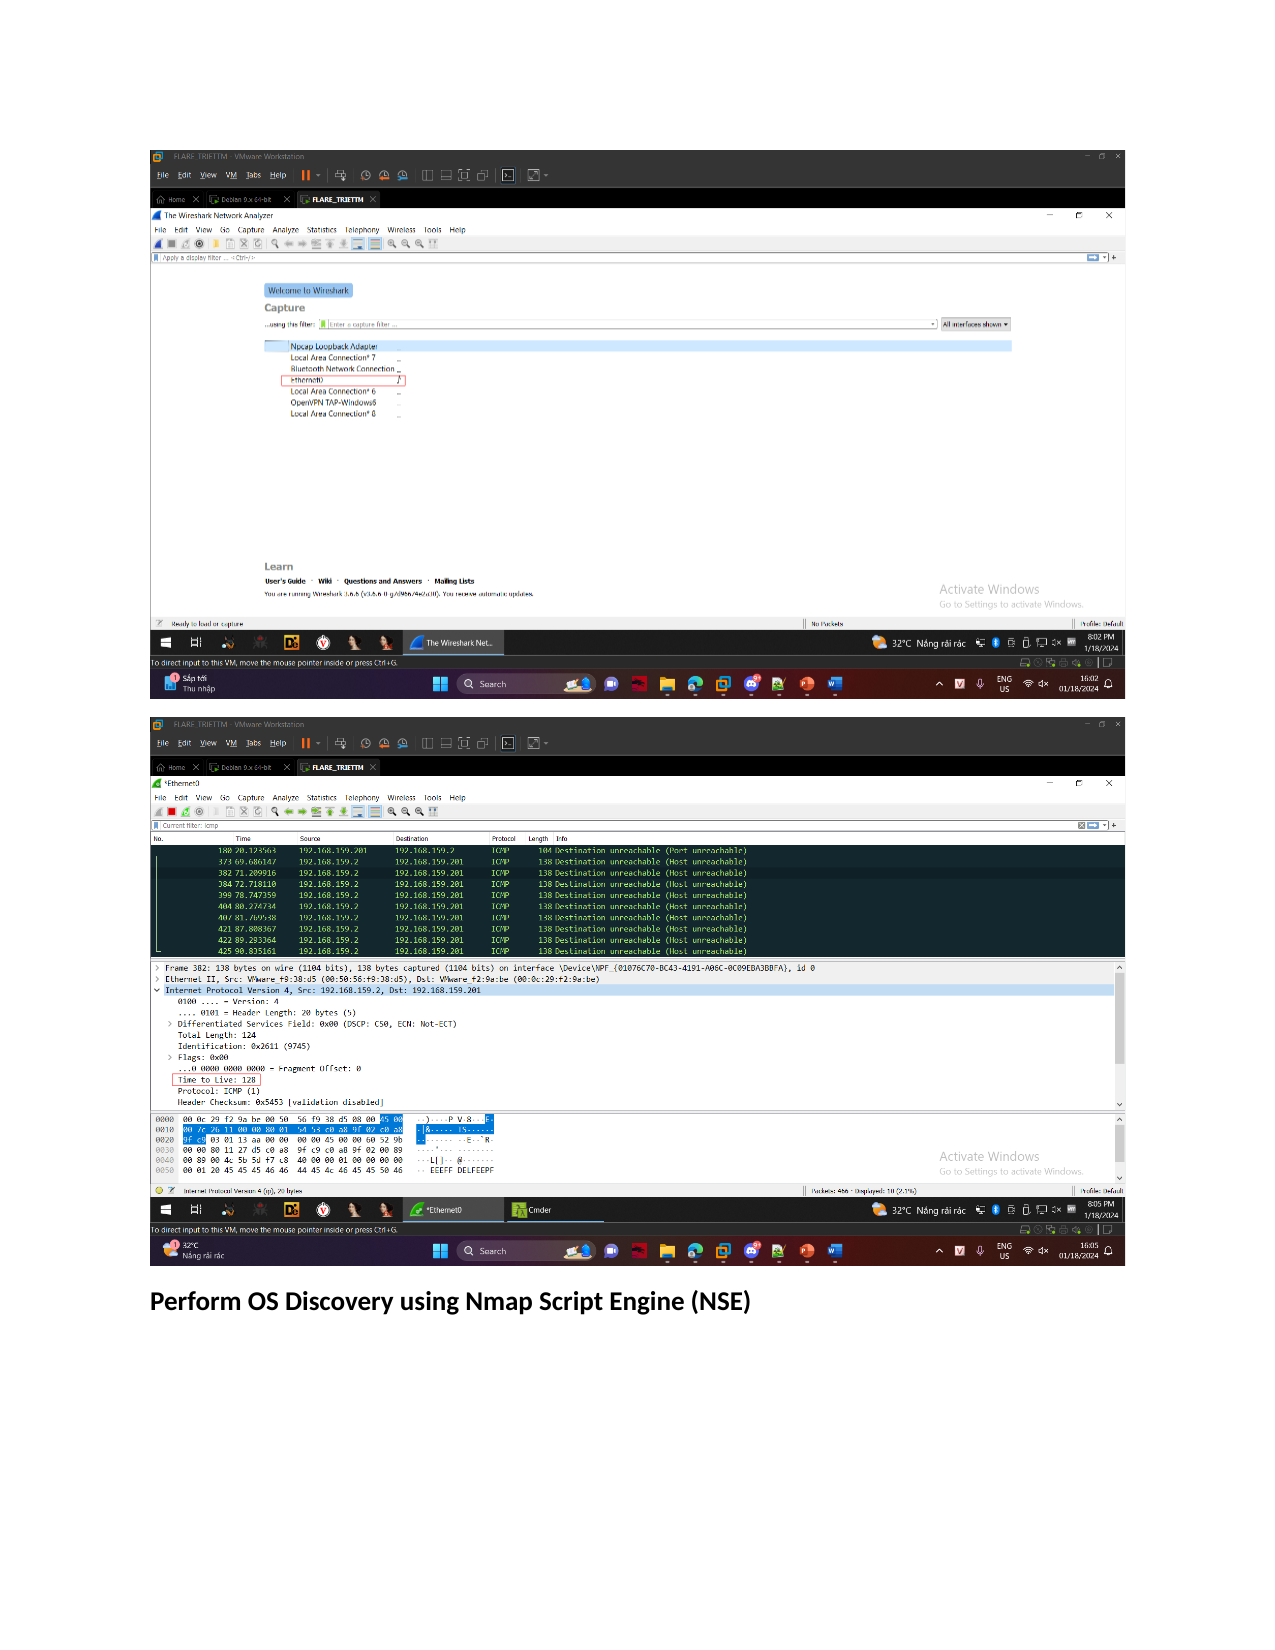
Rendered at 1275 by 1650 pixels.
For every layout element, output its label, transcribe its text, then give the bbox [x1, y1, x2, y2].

picture [150, 717, 1125, 1266]
text Perform OS Discovery using Nmap Script Engine (NSE) [150, 1284, 1125, 1318]
picture [150, 150, 1125, 699]
